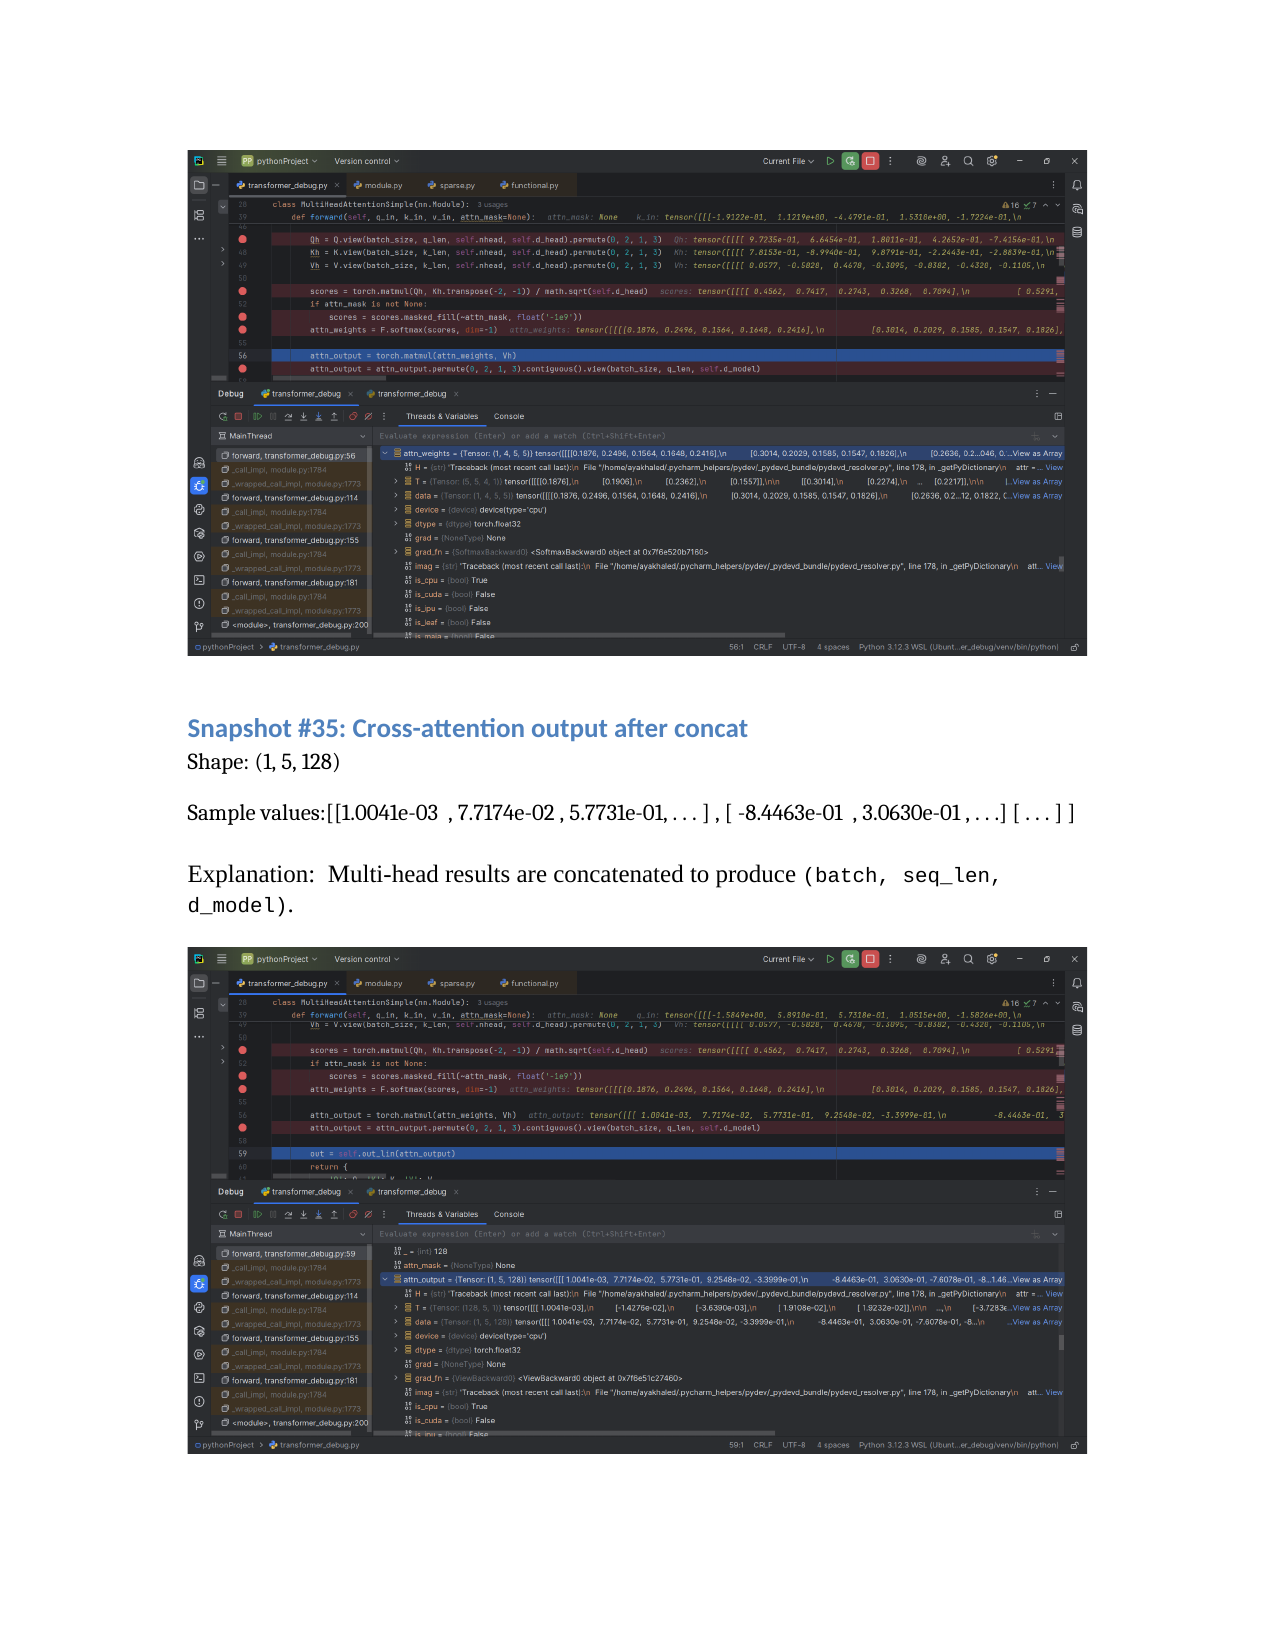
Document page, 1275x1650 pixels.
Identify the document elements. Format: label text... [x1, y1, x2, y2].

text Explanation: Multi-head results are concatenated to produce (batch, seq_len, d_model). [187, 859, 1087, 918]
picture [187, 150, 1088, 656]
subtitle Snapshot #35: Cross-attention output after concat [187, 711, 1087, 744]
text Sample values:[[1.0041e-03 , 7.7174e-02 , 5.7731e-01, . . . ] , [ -8.4463e-01 , 3.0630e-01 , . . .] [ . . . ] ] [187, 800, 1087, 826]
text Shape: (1, 5, 128) [187, 749, 1087, 775]
picture [187, 947, 1088, 1454]
